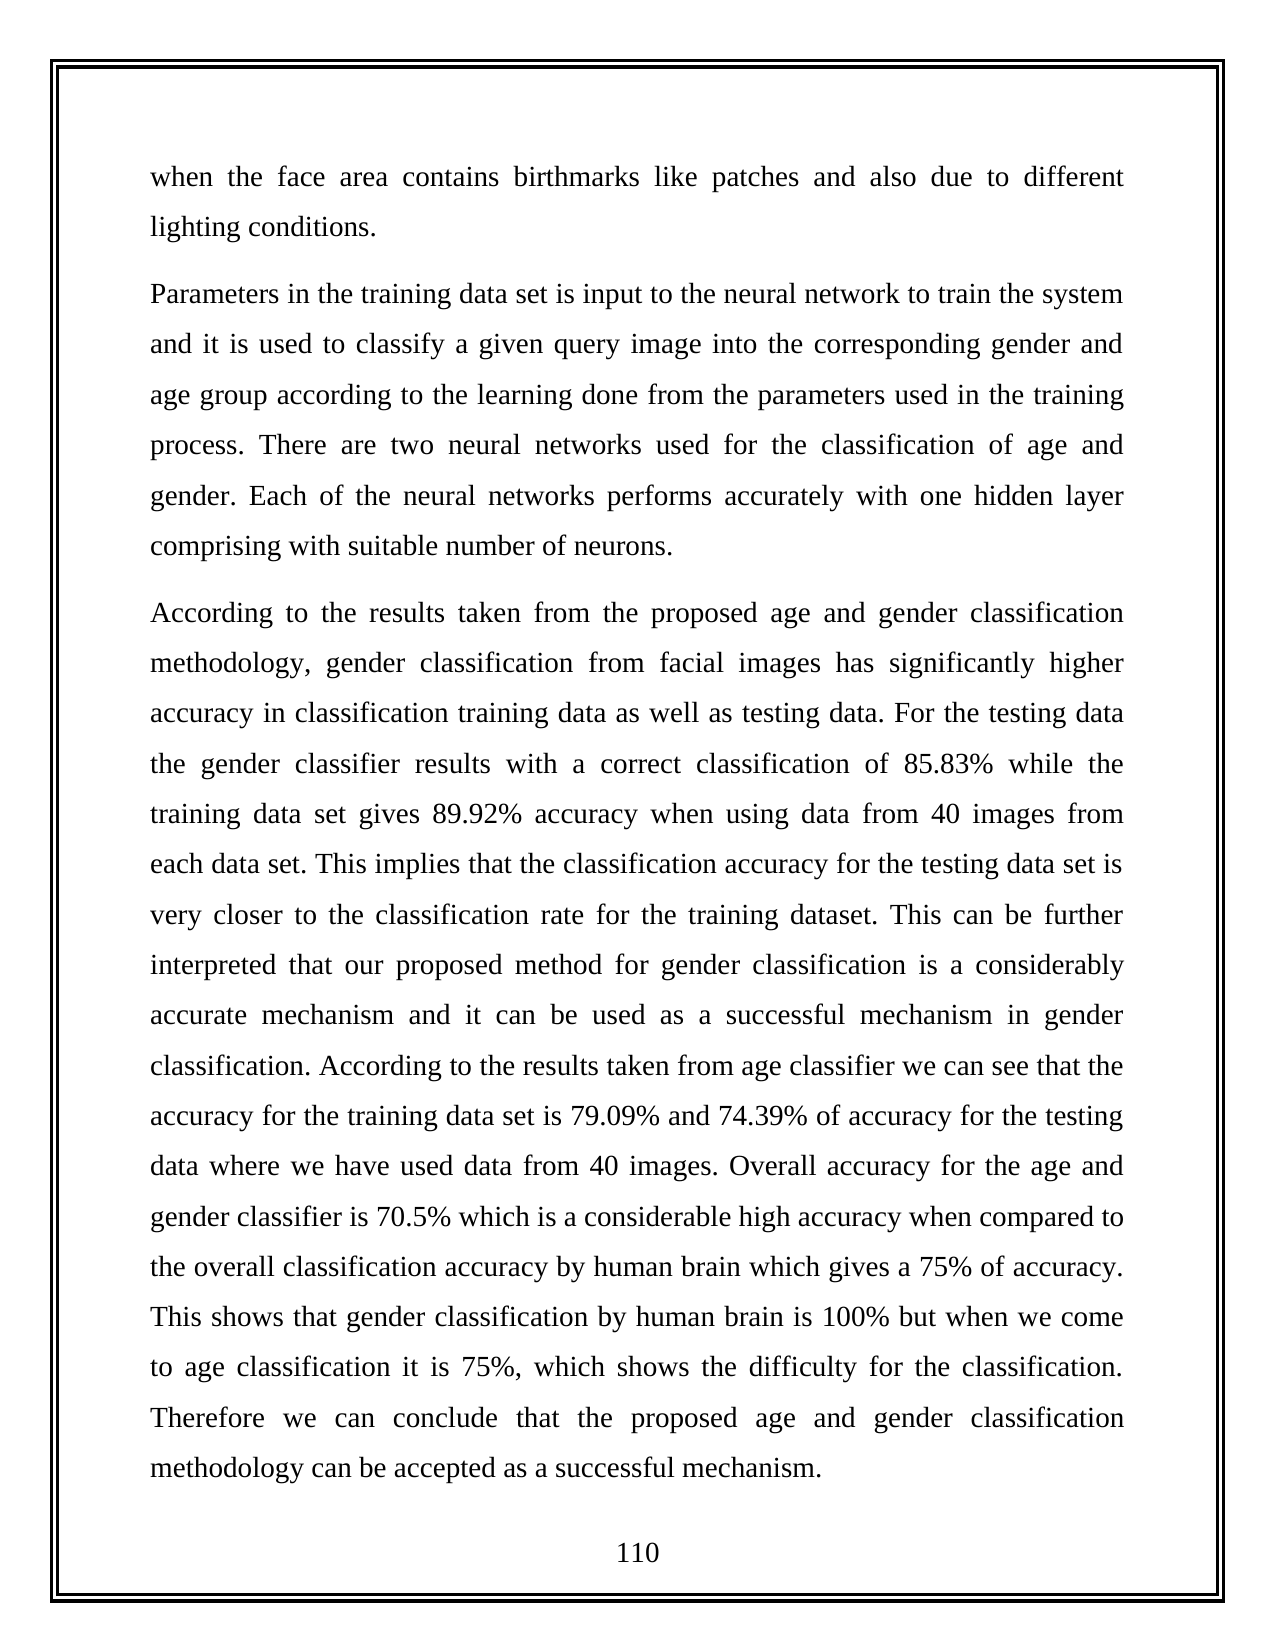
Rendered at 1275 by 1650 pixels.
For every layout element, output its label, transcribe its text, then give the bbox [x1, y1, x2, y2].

text Parameters in the training data set is input to the neural network to train the system and it is used to classify a given query image into the corresponding gender and age group according to the learning done from the parameters used in the training process. There are two neural networks used for the classification of age and gender. Each of the neural networks performs accurately with one hidden layer comprising with suitable number of neurons. [150, 276, 1125, 561]
text According to the results taken from the proposed age and gender classification methodology, gender classification from facial images has significantly higher accuracy in classification training data as well as testing data. For the testing data the gender classifier results with a correct classification of 85.83% while the training data set gives 89.92% accuracy when using data from 40 images from each data set. This implies that the classification accuracy for the testing data set is very closer to the classification rate for the training dataset. This can be further interpreted that our proposed method for gender classification is a considerably accurate mechanism and it can be used as a successful mechanism in gender classification. According to the results taken from age classifier we can see that the accuracy for the training data set is 79.09% and 74.39% of accuracy for the testing data where we have used data from 40 images. Overall accuracy for the age and gender classifier is 70.5% which is a considerable high accuracy when compared to the overall classification accuracy by human brain which gives a 75% of accuracy. This shows that gender classification by human brain is 100% but when we come to age classification it is 75%, which shows the difficulty for the classification. Therefore we can conclude that the proposed age and gender classification methodology can be accepted as a successful mechanism. [150, 595, 1125, 1484]
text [150, 159, 1125, 243]
